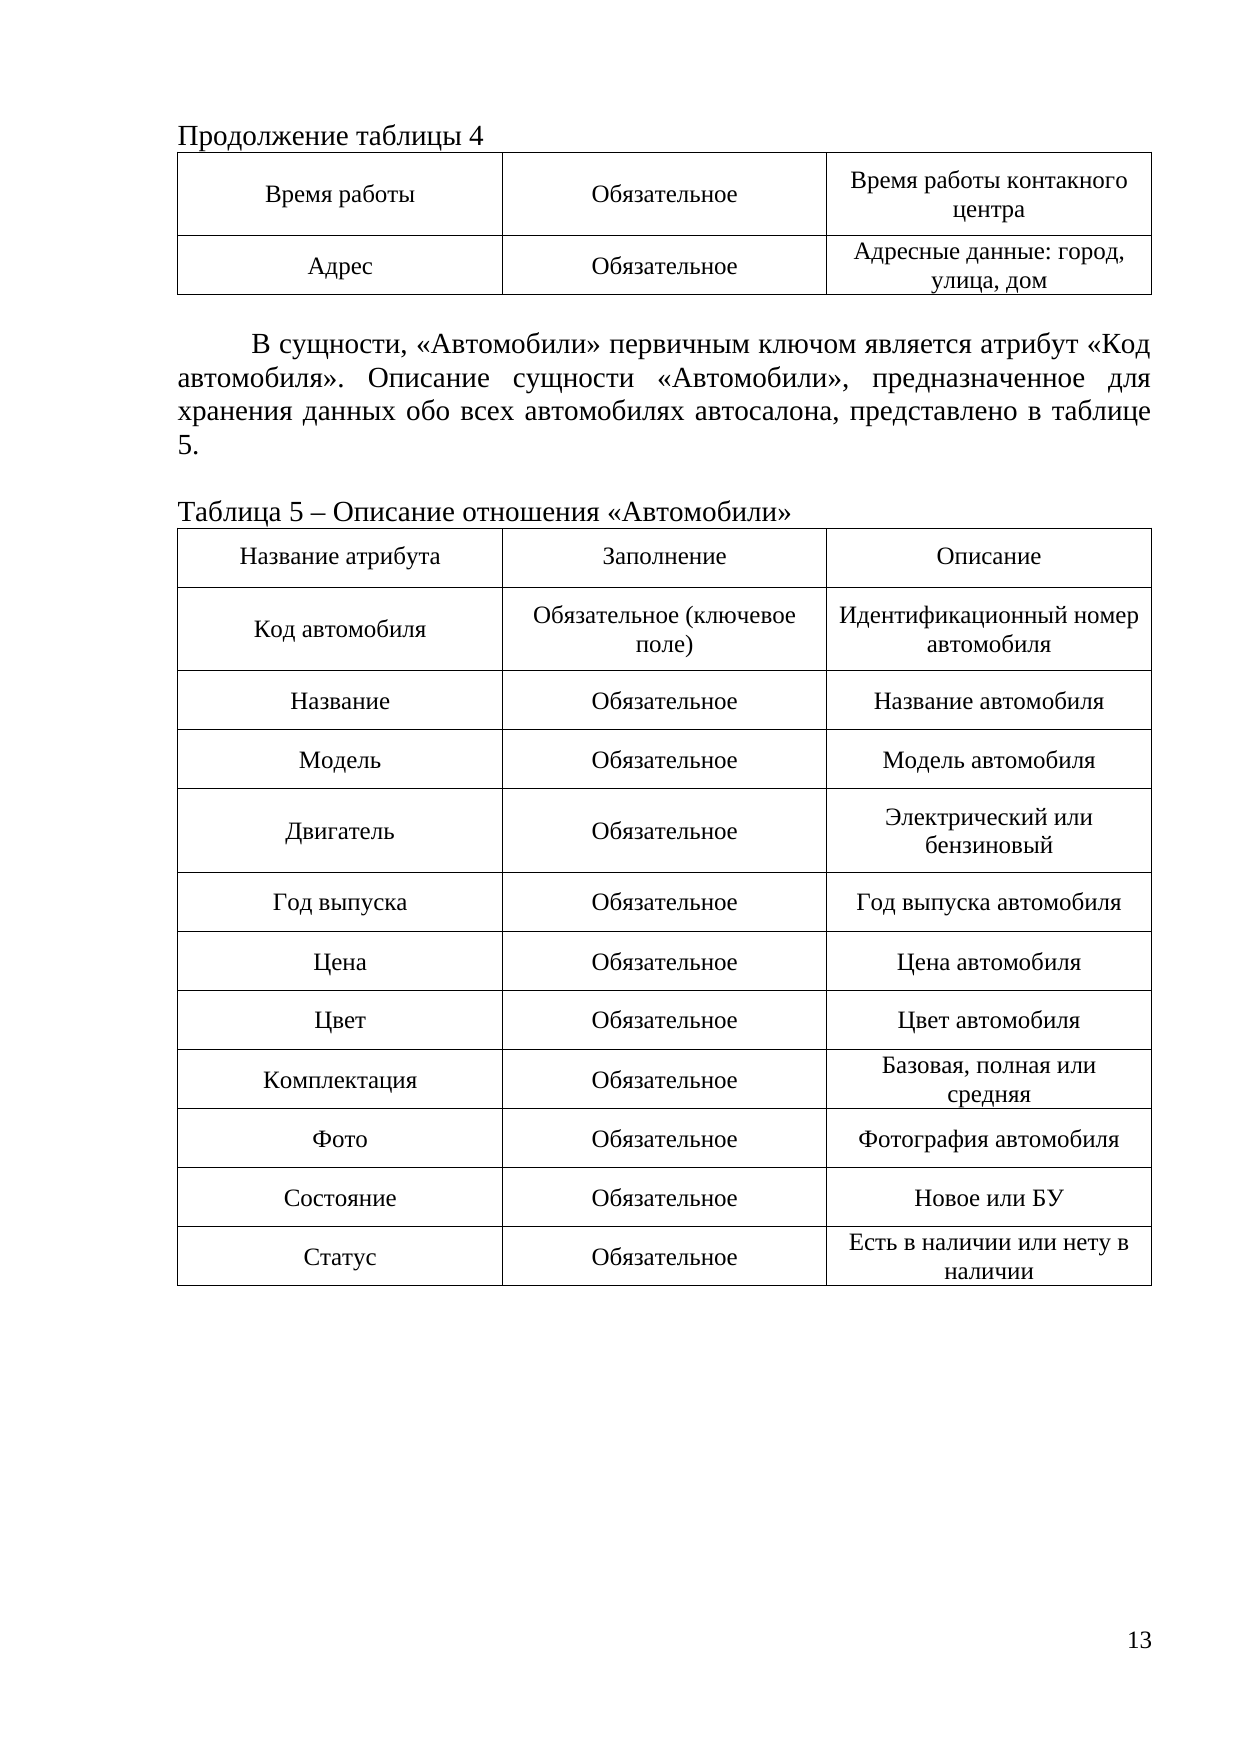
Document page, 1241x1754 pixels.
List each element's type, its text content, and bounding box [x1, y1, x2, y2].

table_cell Адресные данные: город, улица, дом [827, 236, 1151, 294]
table_cell Обязательное [503, 730, 826, 788]
table_header Описание [827, 529, 1151, 587]
table_cell Цвет [178, 991, 502, 1049]
table_header Время работы [178, 153, 502, 235]
table_cell Фотография автомобиля [827, 1109, 1151, 1167]
table_cell Цена [178, 932, 502, 990]
table_cell Обязательное [503, 236, 826, 294]
text Продолжение таблицы 4 [177, 118, 1152, 152]
table_cell Год выпуска автомобиля [827, 873, 1151, 931]
table_cell Обязательное [503, 1227, 826, 1285]
table_header Заполнение [503, 529, 826, 587]
table_cell Статус [178, 1227, 502, 1285]
table_cell Есть в наличии или нету в наличии [827, 1227, 1151, 1285]
table_cell Обязательное [503, 1168, 826, 1226]
table_cell Модель [178, 730, 502, 788]
table_cell Название [178, 671, 502, 729]
table_cell Идентификационный номер автомобиля [827, 588, 1151, 670]
table_cell Год выпуска [178, 873, 502, 931]
table_cell Код автомобиля [178, 588, 502, 670]
table_cell Цвет автомобиля [827, 991, 1151, 1049]
table_cell Адрес [178, 236, 502, 294]
table_cell Базовая, полная или средняя [827, 1050, 1151, 1108]
table_cell Состояние [178, 1168, 502, 1226]
table_cell Двигатель [178, 789, 502, 872]
table_cell Электрический или бензиновый [827, 789, 1151, 872]
table_cell Обязательное (ключевое поле) [503, 588, 826, 670]
table_cell Обязательное [503, 991, 826, 1049]
table_cell Обязательное [503, 789, 826, 872]
table_header Обязательное [503, 153, 826, 235]
text Таблица 5 – Описание отношения «Автомобили» [177, 494, 1152, 528]
table_cell Цена автомобиля [827, 932, 1151, 990]
text В сущности, «Автомобили» первичным ключом является атрибут «Код автомобиля». Описание сущности «Автомобили», предназначенное для хранения данных обо всех автомобилях автосалона, представлено в таблице 5. [177, 326, 1152, 461]
table_cell Название автомобиля [827, 671, 1151, 729]
table_cell Обязательное [503, 932, 826, 990]
table_cell Обязательное [503, 873, 826, 931]
table_header Время работы контакного центра [827, 153, 1151, 235]
table_cell Новое или БУ [827, 1168, 1151, 1226]
table_cell Обязательное [503, 1109, 826, 1167]
table_cell Модель автомобиля [827, 730, 1151, 788]
table_cell Обязательное [503, 671, 826, 729]
table_cell Комплектация [178, 1050, 502, 1108]
table_cell Обязательное [503, 1050, 826, 1108]
table_header Название атрибута [178, 529, 502, 587]
table_cell Фото [178, 1109, 502, 1167]
